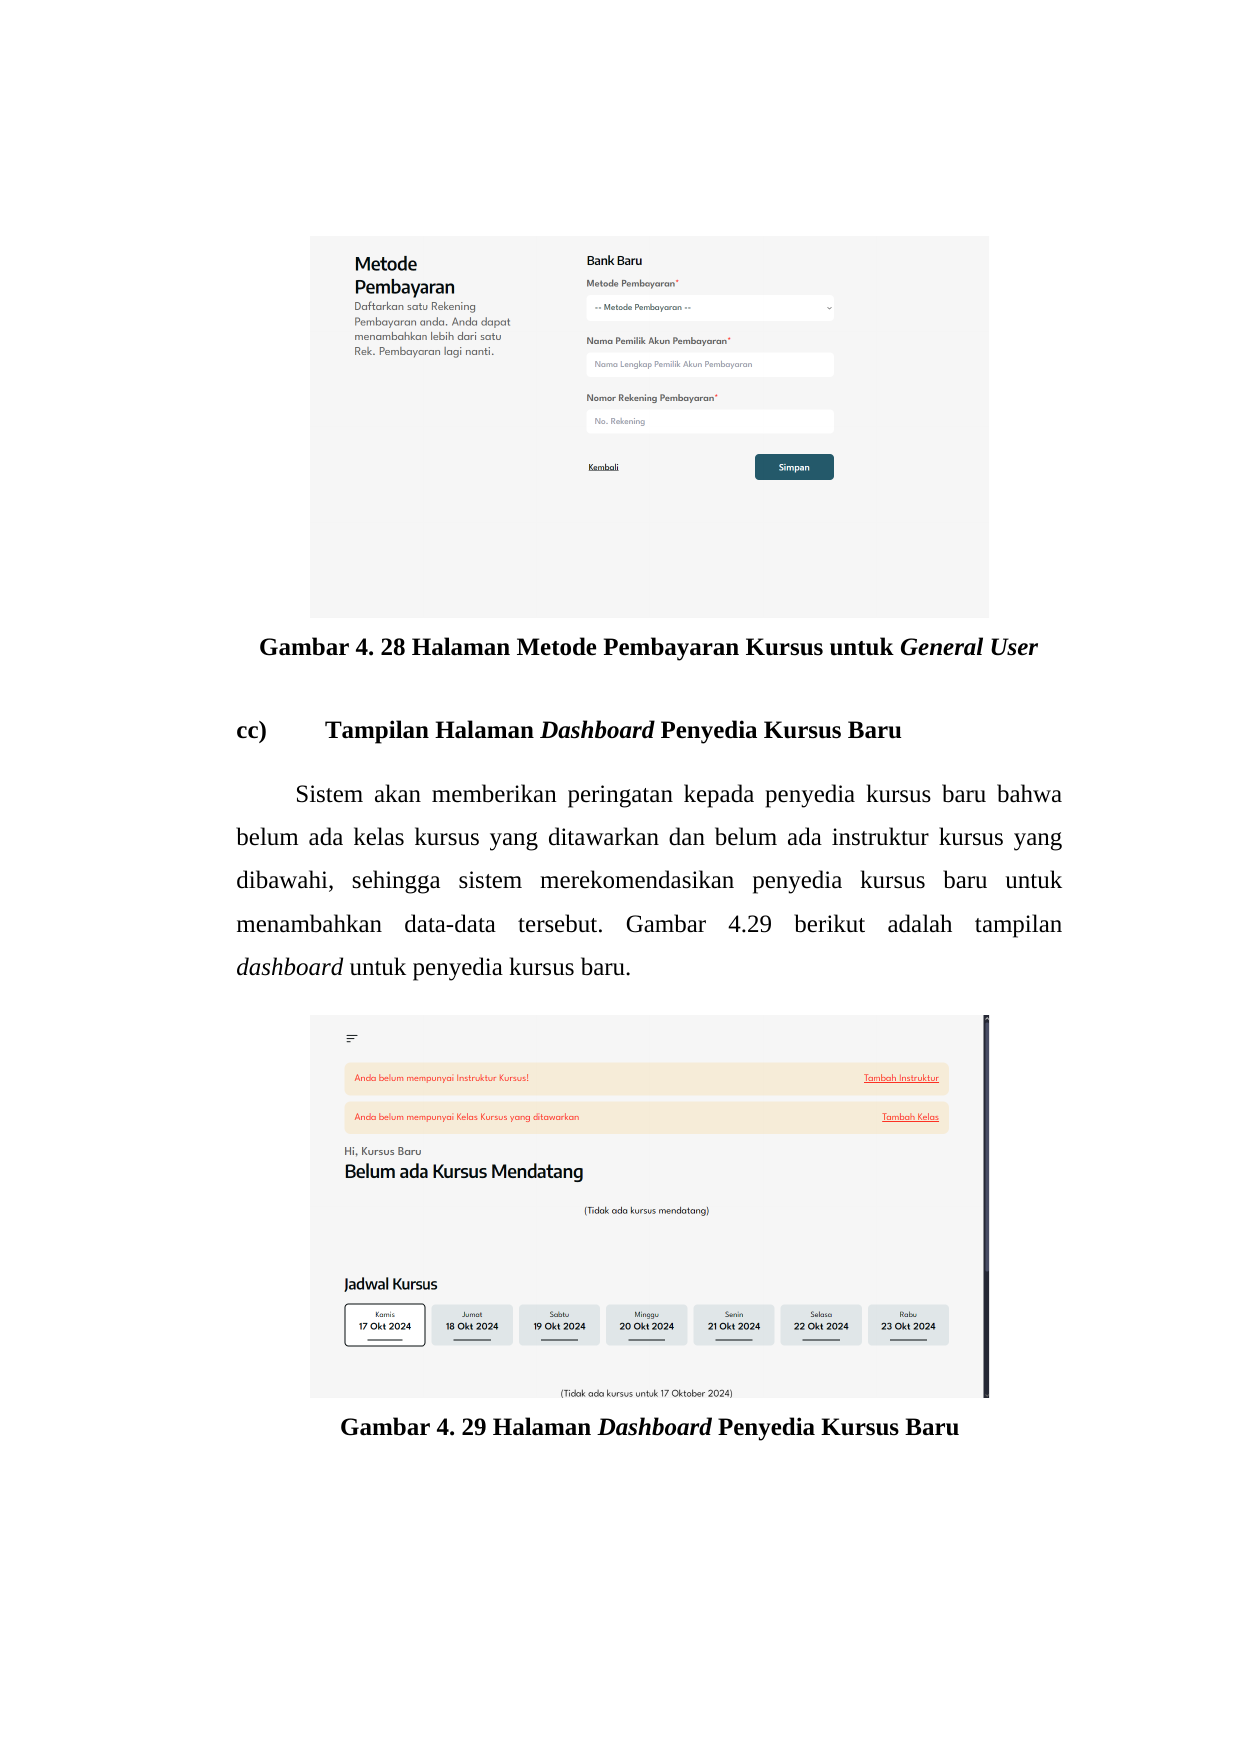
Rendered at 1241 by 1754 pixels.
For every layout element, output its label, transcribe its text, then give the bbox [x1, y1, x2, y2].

picture [310, 236, 990, 618]
picture [310, 1015, 990, 1398]
text Sistem akan memberikan peringatan kepada penyedia kursus baru bahwa belum ada kelas kursus yang ditawarkan dan belum ada instruktur kursus yang dibawahi, sehingga sistem merekomendasikan penyedia kursus baru untuk menambahkan data-data tersebut. Gambar 4.29 berikut adalah tampilan dashboard untuk penyedia kursus baru. [236, 779, 1063, 981]
subtitle Tampilan Halaman Dashboard Penyedia Kursus Baru [236, 715, 1063, 744]
